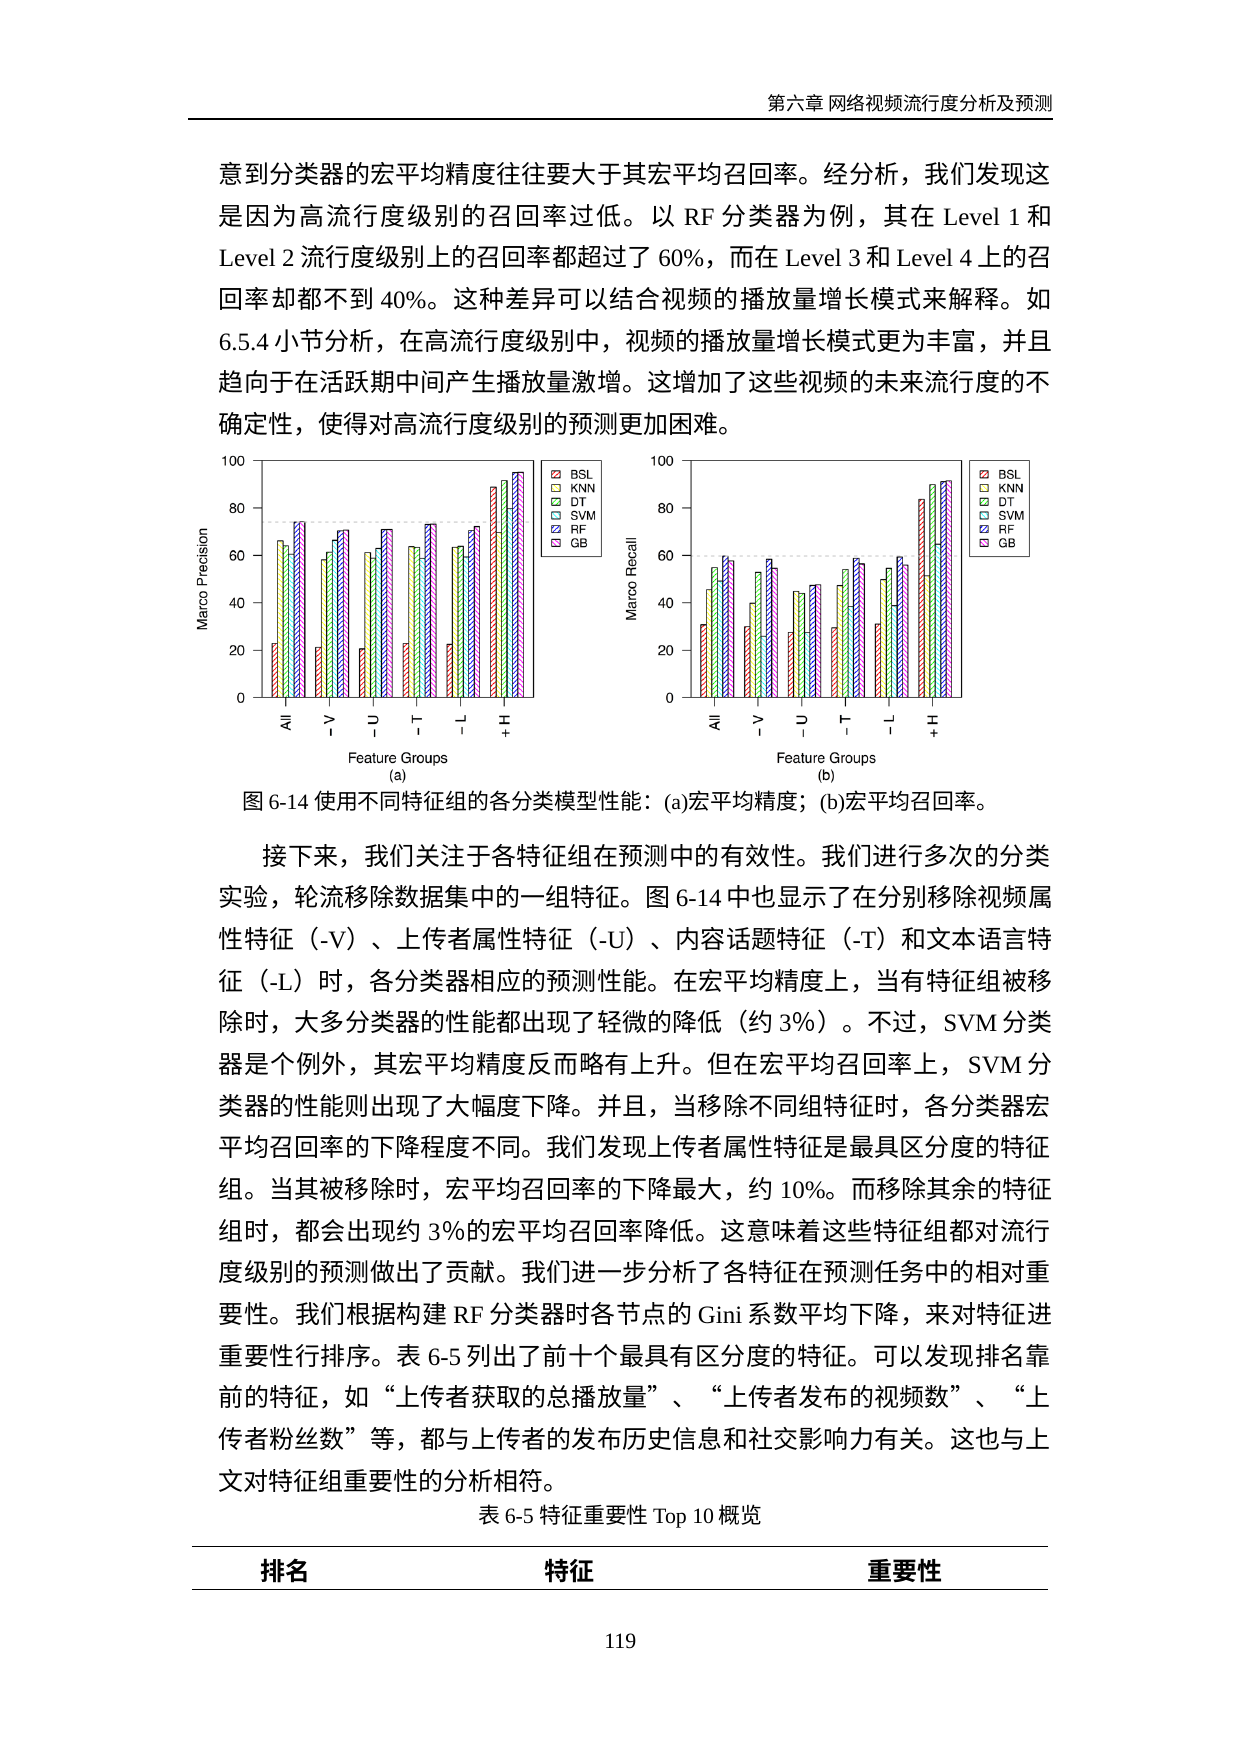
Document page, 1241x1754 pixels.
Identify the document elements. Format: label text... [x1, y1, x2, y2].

text 接下来，我们关注于各特征组在预测中的有效性。我们进行多次的分类实验，轮流移除数据集中的一组特征。图6-14中也显示了在分别移除视频属性特征（-V）、上传者属性特征（-U）、内容话题特征（-T）和文本语言特征（-L）时，各分类器相应的预测性能。在宏平均精度上，当有特征组被移除时，大多分类器的性能都出现了轻微的降低（约3％）。不过，SVM分类器是个例外，其宏平均精度反而略有上升。但在宏平均召回率上，SVM分类器的性能则出现了大幅度下降。并且，当移除不同组特征时，各分类器宏平均召回率的下降程度不同。我们发现上传者属性特征是最具区分度的特征组。当其被移除时，宏平均召回率的下降最大，约10%。而移除其余的特征组时，都会出现约3％的宏平均召回率降低。这意味着这些特征组都对流行度级别的预测做出了贡献。我们进一步分析了各特征在预测任务中的相对重要性。我们根据构建RF分类器时各节点的Gini系数平均下降，来对特征进重要性行排序。表6-5列出了前十个最具有区分度的特征。可以发现排名靠前的特征，如“上传者获取的总播放量”、“上传者发布的视频数”、“上传者粉丝数”等，都与上传者的发布历史信息和社交影响力有关。这也与上文对特征组重要性的分析相符。 [219, 832, 1053, 1498]
table_header 重要性 [762, 1547, 1048, 1588]
text 表6-5 特征重要性Top 10概览 [187, 1498, 1053, 1530]
table_header 特征 [378, 1547, 762, 1588]
text 图6-14 使用不同特征组的各分类模型性能：(a)宏平均精度；(b)宏平均召回率。 [187, 784, 1053, 816]
table_header 排名 [192, 1547, 377, 1588]
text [219, 150, 1053, 442]
picture [192, 441, 1049, 785]
